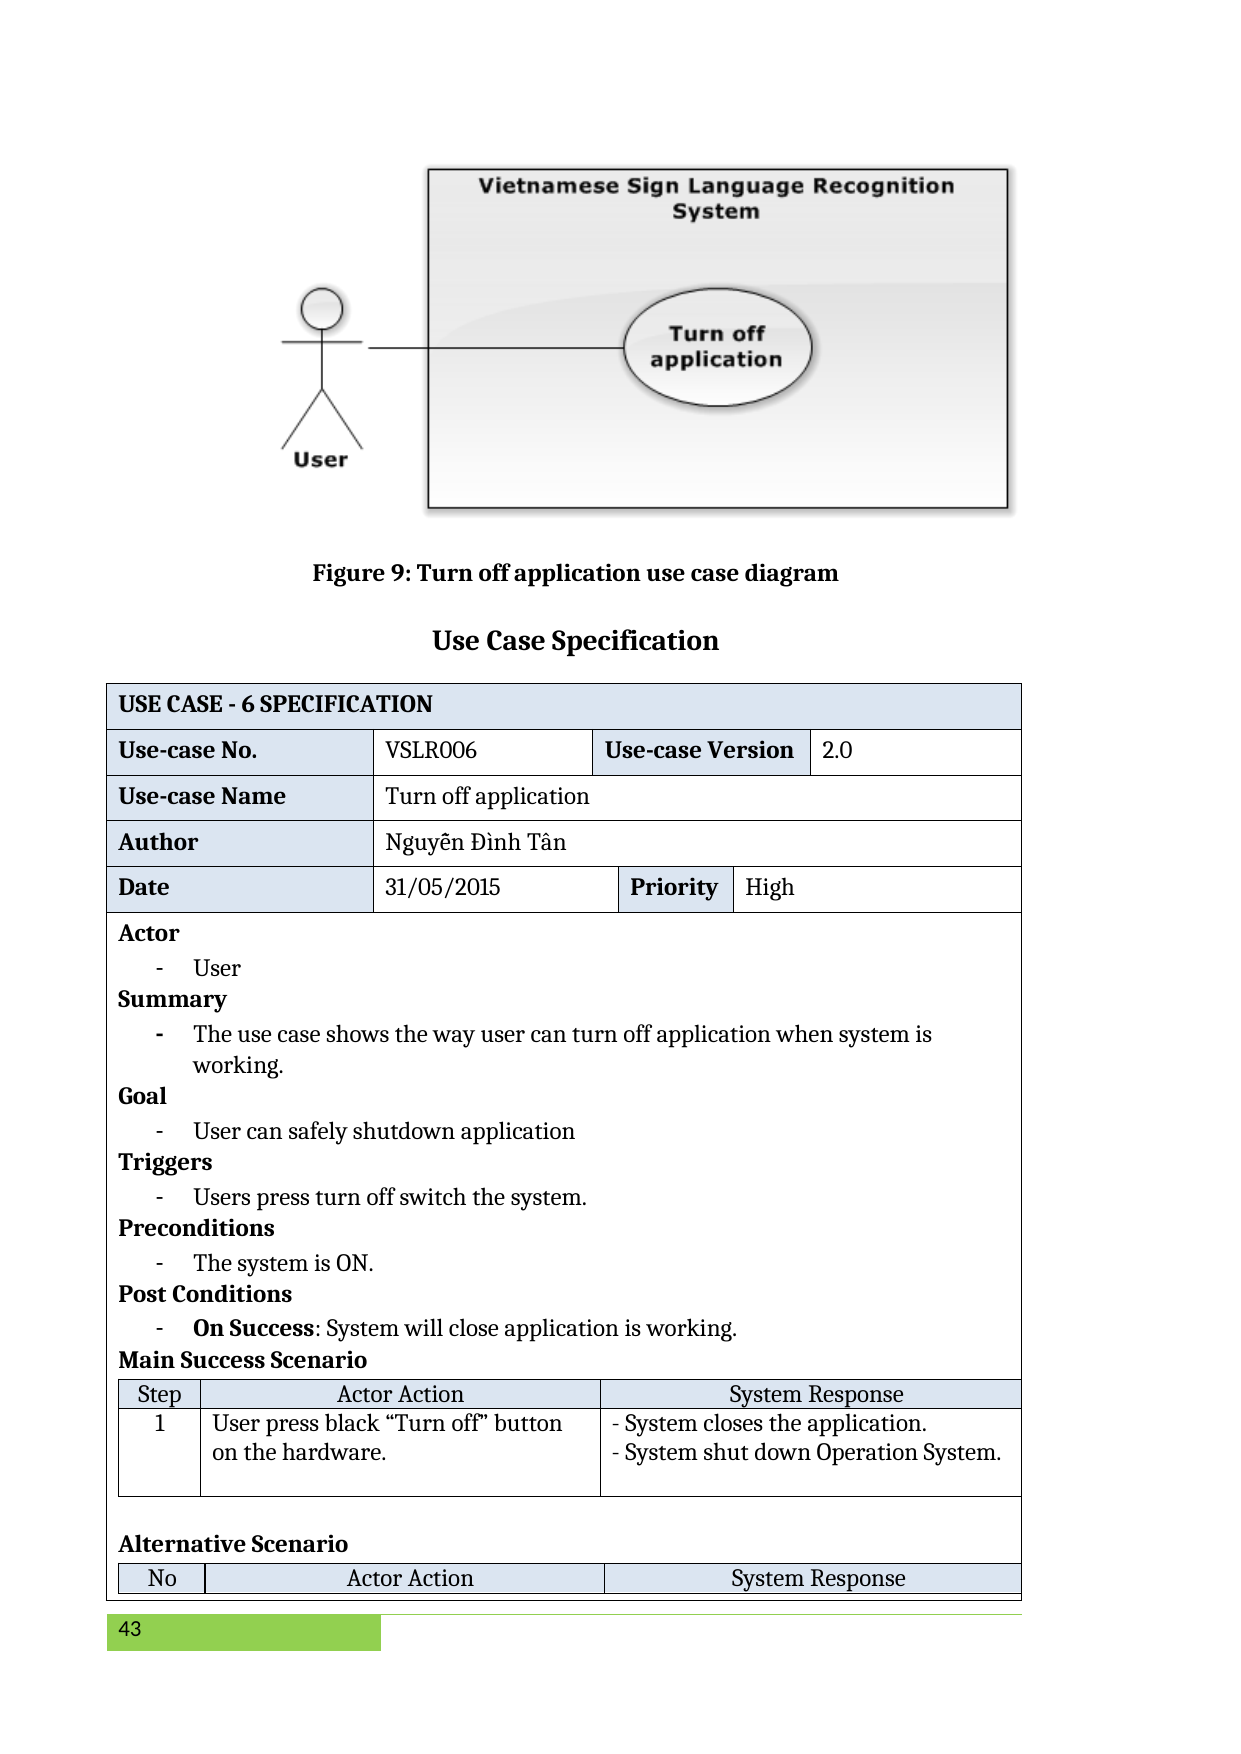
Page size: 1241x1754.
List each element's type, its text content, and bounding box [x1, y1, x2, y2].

table_cell Use-case Version [593, 730, 810, 775]
text Figure 9: Turn off application use case diagram [118, 559, 1033, 587]
table_cell Turn off application [374, 776, 1021, 820]
table_cell Date [107, 867, 373, 912]
table_header USE CASE - 6 SPECIFICATION [107, 684, 1021, 729]
table_cell Use-case No. [107, 730, 373, 775]
picture [251, 147, 1032, 534]
table_cell Author [107, 821, 373, 866]
table_cell Priority [619, 867, 733, 912]
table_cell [107, 913, 1021, 1599]
table_cell 31/05/2015 [374, 867, 618, 912]
text Use Case Specification [118, 624, 1033, 657]
table_cell VSLR006 [374, 730, 592, 775]
table_cell High [734, 867, 1021, 912]
table_cell Nguyễn Đình Tân [374, 821, 1021, 866]
table_cell Use-case Name [107, 776, 373, 820]
table_cell 2.0 [811, 730, 1021, 775]
